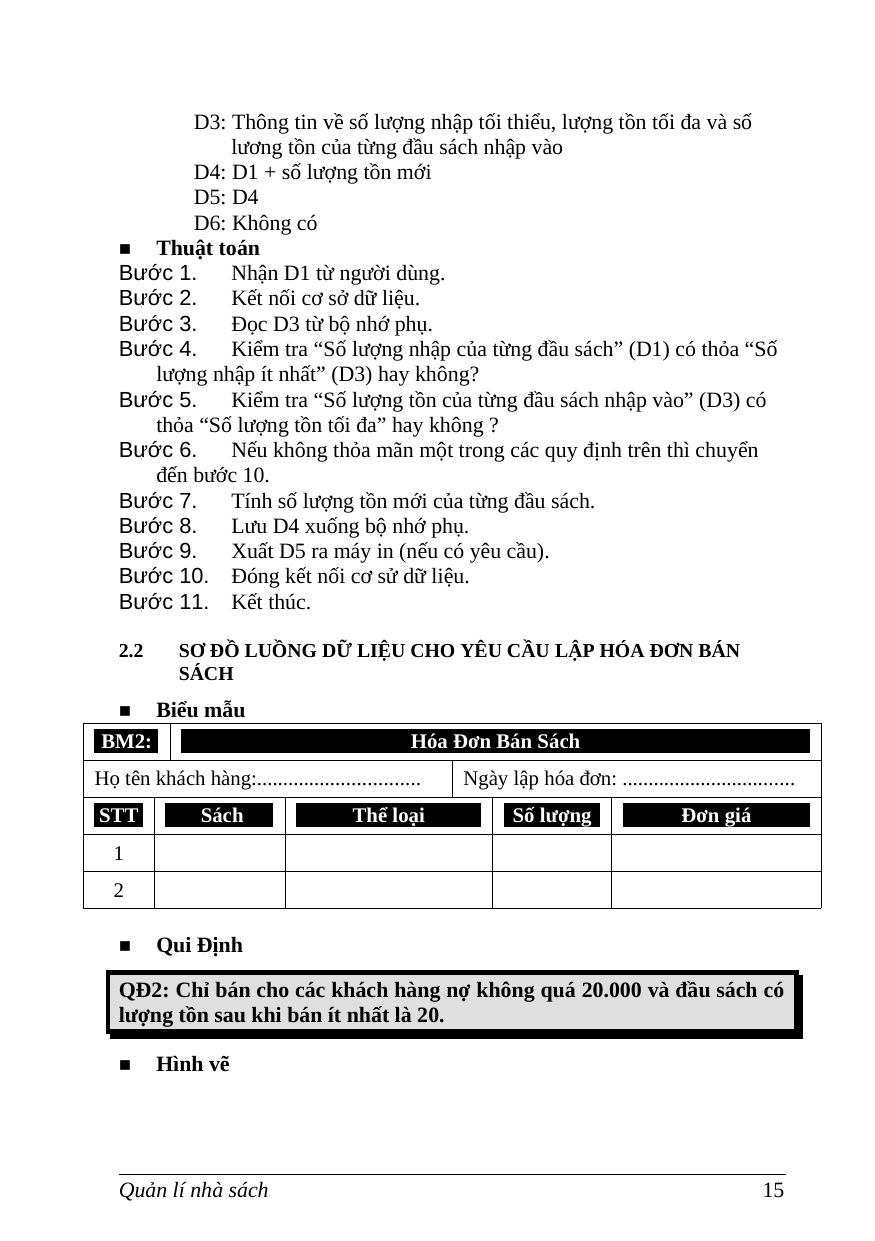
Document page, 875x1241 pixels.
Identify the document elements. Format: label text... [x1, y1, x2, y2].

table_cell [612, 835, 821, 871]
text Đọc D3 từ bộ nhớ phụ. [118, 311, 786, 336]
subtitle SƠ ĐỒ LUỒNG DỮ LIỆU CHO YÊU CẦU LẬP HÓA ĐƠN BÁN SÁCH [118, 639, 786, 685]
table_cell [155, 835, 285, 871]
list Hình vẽ [118, 1051, 786, 1076]
table_cell [612, 872, 821, 908]
text Đóng kết nối cơ sử dữ liệu. [118, 563, 786, 589]
text Lưu D4 xuống bộ nhớ phụ. [118, 513, 786, 538]
text Kiểm tra “Số lượng nhập của từng đầu sách” (D1) có thỏa “Số lượng nhập ít nhất” (D3) hay không? [118, 336, 786, 386]
list Biểu mẫu [118, 697, 786, 722]
text QĐ2: Chỉ bán cho các khách hàng nợ không quá 20.000 và đầu sách có lượng tồn sau khi bán ít nhất là 20. [110, 975, 794, 1029]
text Nhận D1 từ người dùng. [118, 260, 786, 285]
table_cell Đơn giá [612, 798, 821, 834]
list Thuật toán [118, 235, 786, 260]
text Kiểm tra “Số lượng tồn của từng đầu sách nhập vào” (D3) có thỏa “Số lượng tồn tối đa” hay không ? [118, 386, 786, 437]
table_cell Ngày lập hóa đơn: [453, 761, 821, 797]
text Nếu không thỏa mãn một trong các quy định trên thì chuyển đến bước 10. [118, 437, 786, 487]
text Tính số lượng tồn mới của từng đầu sách. [118, 487, 786, 513]
text D5: D4 [193, 184, 786, 209]
table_cell Số lượng [493, 798, 611, 834]
table_cell 2 [84, 872, 154, 908]
list Qui Định [118, 932, 786, 958]
text Xuất D5 ra máy in (nếu có yêu cầu). [118, 538, 786, 563]
table_cell Họ tên khách hàng: [84, 761, 452, 797]
table_cell [286, 835, 492, 871]
table_cell [286, 872, 492, 908]
table_cell STT [84, 798, 154, 834]
text D6: Không có [193, 209, 786, 235]
text D3: Thông tin về số lượng nhập tối thiểu, lượng tồn tối đa và số lương tồn của từng đầu sách nhập vào [193, 109, 786, 159]
text Kết nối cơ sở dữ liệu. [118, 285, 786, 311]
table_cell Sách [155, 798, 285, 834]
table_cell [493, 835, 611, 871]
table_header Hóa Đơn Bán Sách [171, 724, 821, 759]
text Kết thúc. [118, 589, 786, 614]
table_cell [155, 872, 285, 908]
text D4: D1 + số lượng tồn mới [193, 159, 786, 184]
table_header BM2: [84, 724, 170, 759]
table_cell [493, 872, 611, 908]
table_cell Thể loại [286, 798, 492, 834]
table_cell 1 [84, 835, 154, 871]
